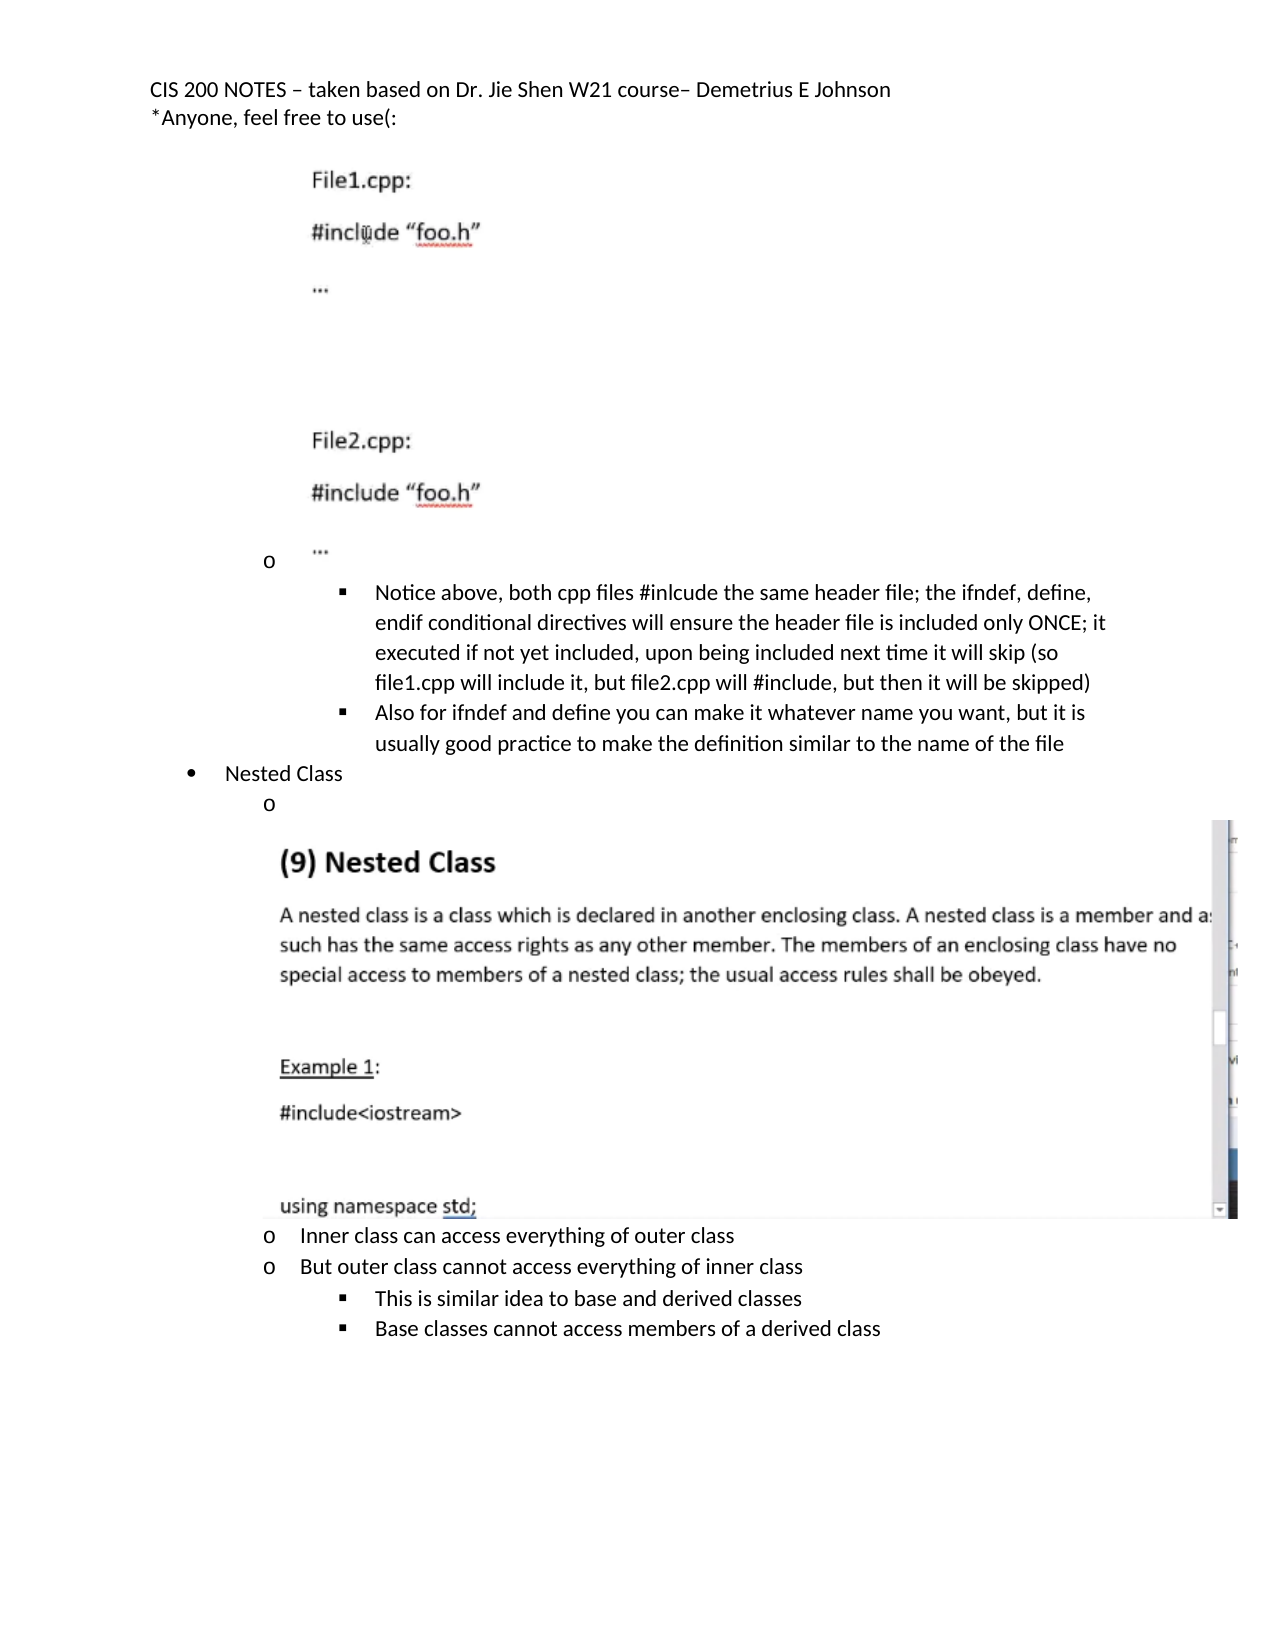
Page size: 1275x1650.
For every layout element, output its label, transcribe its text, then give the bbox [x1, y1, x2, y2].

picture [300, 150, 516, 569]
list Inner class can access everything of outer class [262, 1221, 1125, 1250]
list But outer class cannot access everything of inner class [262, 1252, 1125, 1282]
picture [262, 820, 1238, 1219]
list This is similar idea to base and derived classes [337, 1284, 1125, 1312]
list Also for ifndef and define you can make it whatever name you want, but it is usually good practice to make the definition similar to the name of the file [337, 698, 1125, 757]
list Base classes cannot access members of a derived class [337, 1314, 1125, 1342]
list Notice above, both cpp files #inlcude the same header file; the ifndef, define, endif conditional directives will ensure the header file is included only ONCE; it executed if not yet included, upon being included next time it will skip (so file1.cpp will include it, but file2.cpp will #include, but then it will be skipped) [337, 578, 1125, 696]
list Nested Class [187, 759, 1125, 787]
